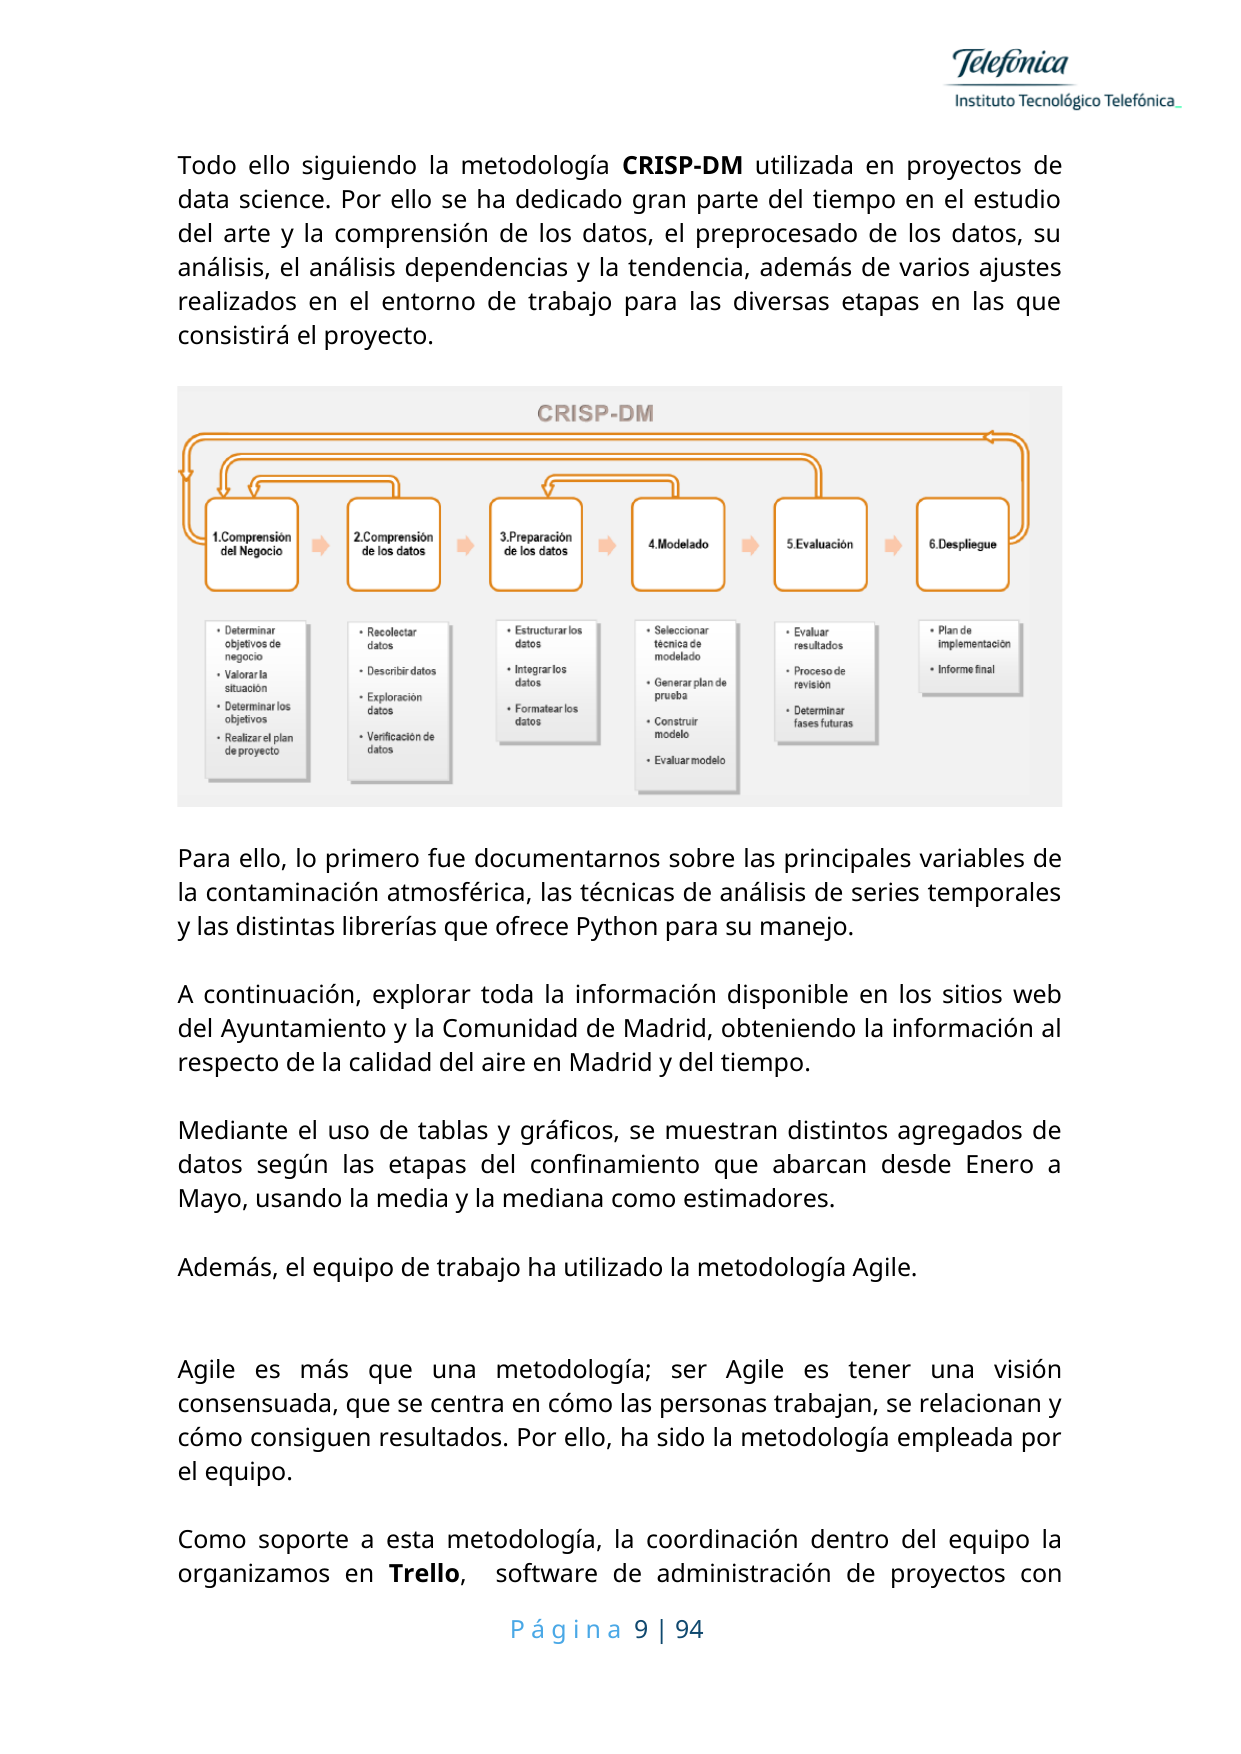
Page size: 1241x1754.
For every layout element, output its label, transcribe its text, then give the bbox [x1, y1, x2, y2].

text Además, el equipo de trabajo ha utilizado la metodología Agile. [177, 1249, 1063, 1283]
text Mediante el uso de tablas y gráficos, se muestran distintos agregados de datos según las etapas del confinamiento que abarcan desde Enero a Mayo, usando la media y la mediana como estimadores. [177, 1113, 1063, 1215]
picture [177, 386, 1063, 807]
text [177, 1522, 1063, 1590]
text Todo ello siguiendo la metodología CRISP-DM utilizada en proyectos de data science. Por ello se ha dedicado gran parte del tiempo en el estudio del arte y la comprensión de los datos, el preprocesado de los datos, su análisis, el análisis dependencias y la tendencia, además de varios ajustes realizados en el entorno de trabajo para las diversas etapas en las que consistirá el proyecto. [177, 148, 1063, 352]
text A continuación, explorar toda la información disponible en los sitios web del Ayuntamiento y la Comunidad de Madrid, obteniendo la información al respecto de la calidad del aire en Madrid y del tiempo. [177, 977, 1063, 1079]
picture [892, 21, 1215, 128]
text Para ello, lo primero fue documentarnos sobre las principales variables de la contaminación atmosférica, las técnicas de análisis de series temporales y las distintas librerías que ofrece Python para su manejo. [177, 840, 1063, 943]
text Agile es más que una metodología; ser Agile es tener una visión consensuada, que se centra en cómo las personas trabajan, se relacionan y cómo consiguen resultados. Por ello, ha sido la metodología empleada por el equipo. [177, 1351, 1063, 1488]
